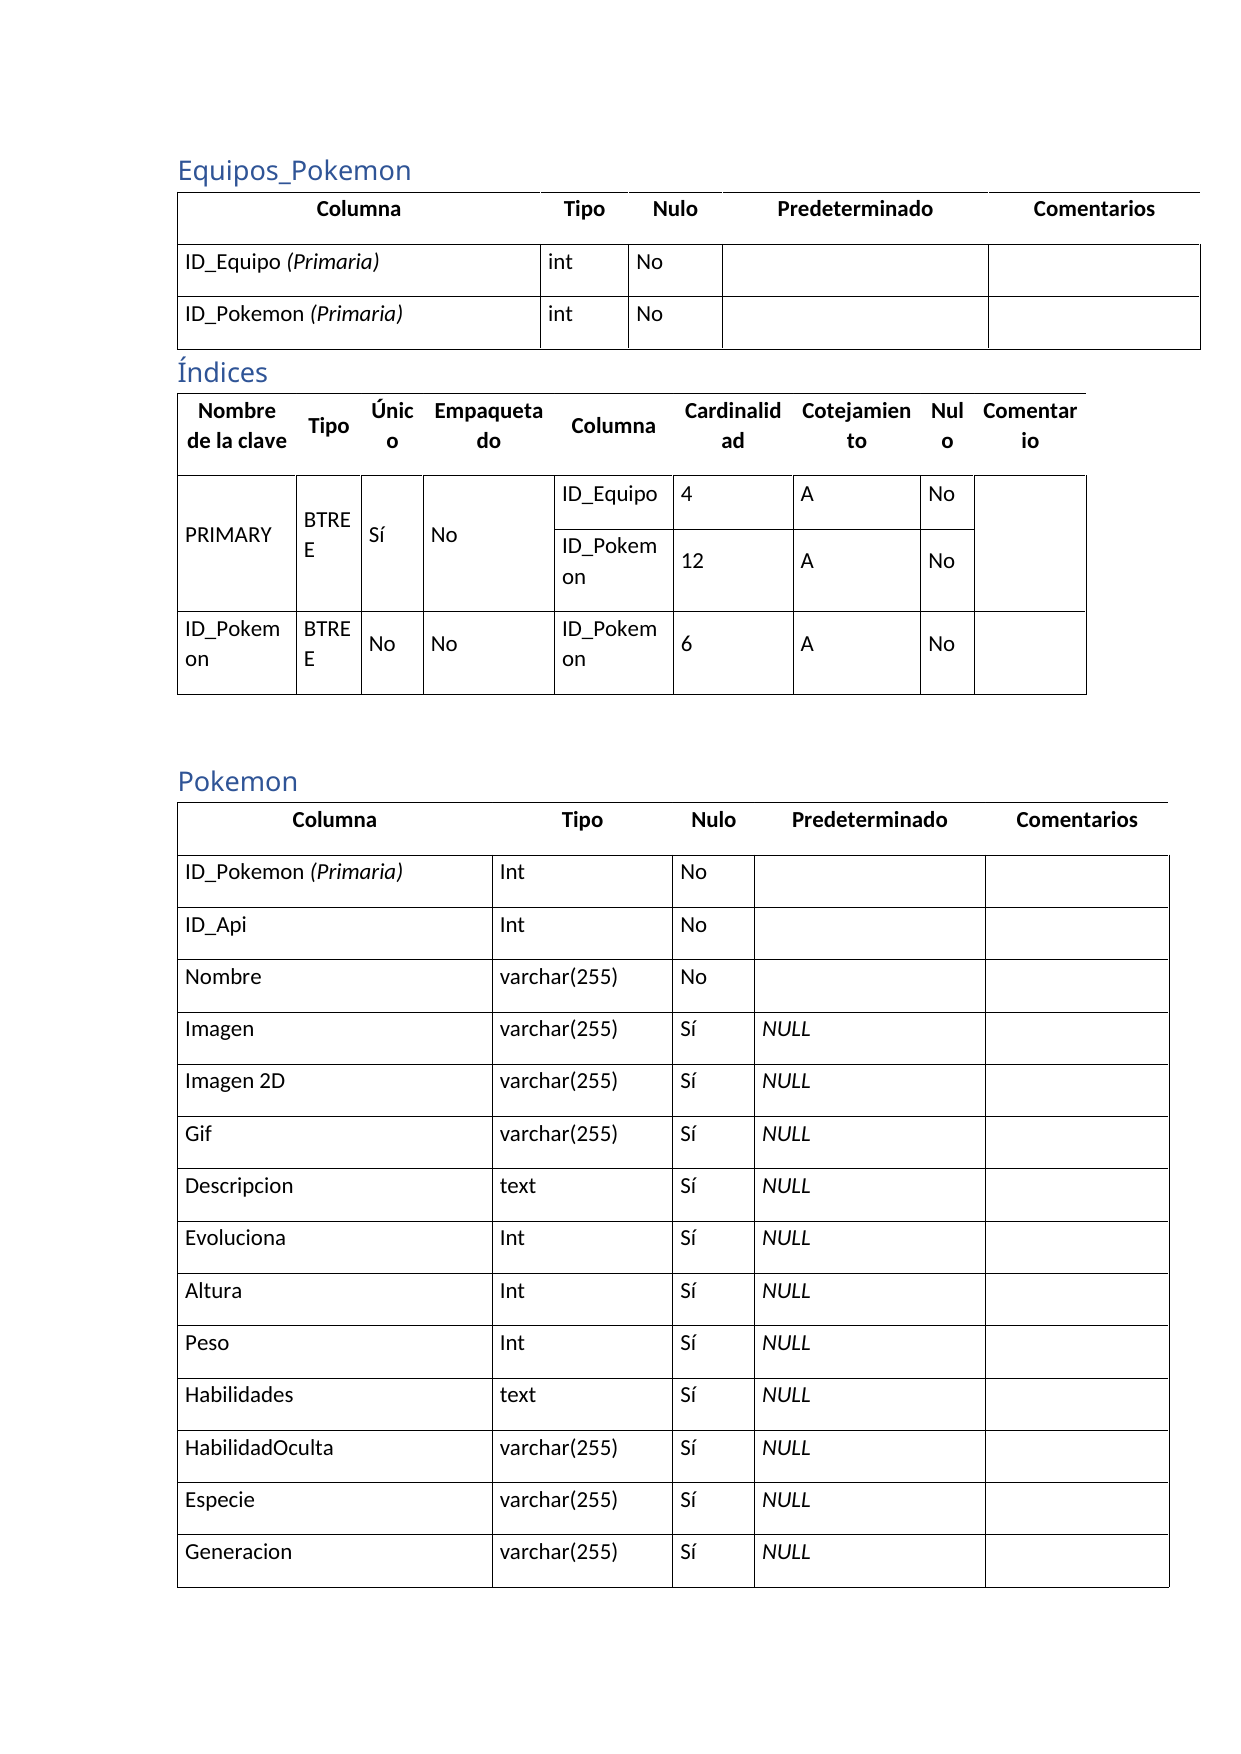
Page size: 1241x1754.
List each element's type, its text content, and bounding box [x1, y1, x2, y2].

table_cell [986, 1273, 1169, 1325]
table_header Nulo [629, 193, 722, 244]
table_cell NULL [755, 1117, 985, 1168]
table_cell BTREE [297, 476, 361, 611]
table_cell ID_Pokemon [555, 530, 673, 611]
table_cell NULL [755, 1326, 985, 1377]
table_cell [723, 297, 988, 348]
table_cell A [794, 612, 920, 693]
table_cell Sí [362, 476, 423, 611]
table_cell [723, 245, 988, 296]
table_cell [986, 1378, 1169, 1430]
table_header Empaquetado [424, 394, 554, 475]
subtitle Índices [177, 353, 1063, 390]
table_cell No [673, 856, 754, 907]
table_cell ID_Pokemon [178, 612, 296, 693]
table_cell varchar(255) [493, 1431, 672, 1482]
table_cell Evoluciona [178, 1222, 492, 1273]
table_cell [986, 959, 1169, 1011]
table_cell A [794, 476, 920, 528]
table_cell ID_Equipo [555, 476, 673, 528]
table_cell [986, 1116, 1169, 1168]
table_cell Habilidades [178, 1379, 492, 1430]
table_cell Imagen 2D [178, 1065, 492, 1116]
table_cell [975, 475, 1086, 611]
table_header Tipo [297, 394, 360, 475]
table_header Tipo [493, 803, 672, 854]
table_cell NULL [755, 1169, 985, 1221]
table_cell [986, 1430, 1169, 1482]
table_cell NULL [755, 1274, 985, 1325]
table_cell varchar(255) [493, 1483, 672, 1534]
table_cell varchar(255) [493, 1013, 672, 1064]
table_cell varchar(255) [493, 1065, 672, 1116]
table_cell [986, 1221, 1169, 1273]
table_cell int [541, 297, 628, 348]
table_cell PRIMARY [178, 476, 296, 611]
table_cell No [921, 530, 974, 611]
subtitle Pokemon [177, 762, 1063, 799]
table_cell varchar(255) [493, 1117, 672, 1168]
table_cell Sí [673, 1326, 754, 1377]
table_header Columna [178, 803, 491, 854]
table_header Comentario [975, 394, 1086, 475]
table_cell Int [493, 1326, 672, 1377]
table_cell Descripcion [178, 1169, 492, 1221]
table_header Columna [178, 193, 540, 244]
table_cell NULL [755, 1013, 985, 1064]
table_header Comentarios [989, 193, 1200, 244]
table_cell Int [493, 1274, 672, 1325]
table_cell [989, 296, 1200, 348]
table_cell No [629, 297, 722, 348]
table_header Cotejamiento [794, 394, 920, 475]
table_cell 4 [674, 476, 793, 528]
table_cell [986, 1325, 1169, 1377]
table_cell Especie [178, 1483, 492, 1534]
table_cell NULL [755, 1065, 985, 1116]
table_cell No [921, 612, 974, 693]
table_cell Sí [673, 1535, 754, 1587]
table_cell NULL [755, 1535, 985, 1587]
table_header Predeterminado [755, 803, 984, 854]
subtitle Equipos_Pokemon [177, 152, 1063, 189]
table_cell No [424, 476, 554, 611]
table_cell Imagen [178, 1013, 492, 1064]
table_cell int [541, 245, 628, 296]
table_header Único [362, 394, 422, 475]
table_header Cardinalidad [674, 394, 792, 475]
table_cell Sí [673, 1483, 754, 1534]
table_cell Nombre [178, 960, 492, 1011]
table_cell Peso [178, 1326, 492, 1377]
table_cell Gif [178, 1117, 492, 1168]
table_cell 12 [674, 530, 793, 611]
table_cell No [629, 245, 722, 296]
table_cell Sí [673, 1222, 754, 1273]
table_cell No [362, 612, 423, 693]
table_cell Sí [673, 1431, 754, 1482]
table_cell [755, 960, 985, 1011]
table_cell [986, 855, 1169, 907]
table_header Tipo [541, 193, 628, 244]
table_cell [986, 907, 1169, 959]
table_cell varchar(255) [493, 1535, 672, 1587]
table_header Nombre de la clave [178, 394, 295, 475]
table_header Nulo [673, 803, 754, 854]
table_cell No [424, 612, 554, 693]
table_cell ID_Api [178, 908, 492, 959]
table_header Columna [555, 394, 672, 475]
table_cell No [673, 908, 754, 959]
table_cell [755, 908, 985, 959]
table_cell [986, 1064, 1169, 1116]
table_cell Int [493, 1222, 672, 1273]
table_cell [986, 1168, 1169, 1221]
table_header Nulo [921, 394, 973, 475]
table_cell No [921, 476, 974, 528]
table_cell ID_Pokemon (Primaria) [178, 856, 492, 907]
table_cell [755, 856, 985, 907]
table_header Predeterminado [723, 193, 988, 244]
table_cell Altura [178, 1274, 492, 1325]
table_cell NULL [755, 1483, 985, 1534]
table_header Comentarios [986, 803, 1168, 854]
table_cell NULL [755, 1431, 985, 1482]
table_cell [975, 611, 1086, 693]
table_cell A [794, 530, 920, 611]
table_cell [986, 1534, 1169, 1587]
table_cell Sí [673, 1169, 754, 1221]
table_cell text [493, 1379, 672, 1430]
table_cell HabilidadOculta [178, 1431, 492, 1482]
table_cell Int [493, 908, 672, 959]
table_cell Generacion [178, 1535, 492, 1587]
table_cell Sí [673, 1013, 754, 1064]
table_cell No [673, 960, 754, 1011]
table_cell [989, 244, 1200, 296]
table_cell [986, 1482, 1169, 1534]
table_cell Sí [673, 1379, 754, 1430]
table_cell NULL [755, 1222, 985, 1273]
table_cell ID_Equipo (Primaria) [178, 245, 540, 296]
table_cell Int [493, 856, 672, 907]
table_cell ID_Pokemon [555, 612, 673, 693]
table_cell 6 [674, 612, 793, 693]
table_cell Sí [673, 1117, 754, 1168]
table_cell text [493, 1169, 672, 1221]
table_cell [986, 1011, 1169, 1064]
table_cell varchar(255) [493, 960, 672, 1011]
table_cell BTREE [297, 612, 361, 693]
table_cell ID_Pokemon (Primaria) [178, 297, 540, 348]
table_cell NULL [755, 1379, 985, 1430]
table_cell Sí [673, 1274, 754, 1325]
table_cell Sí [673, 1065, 754, 1116]
